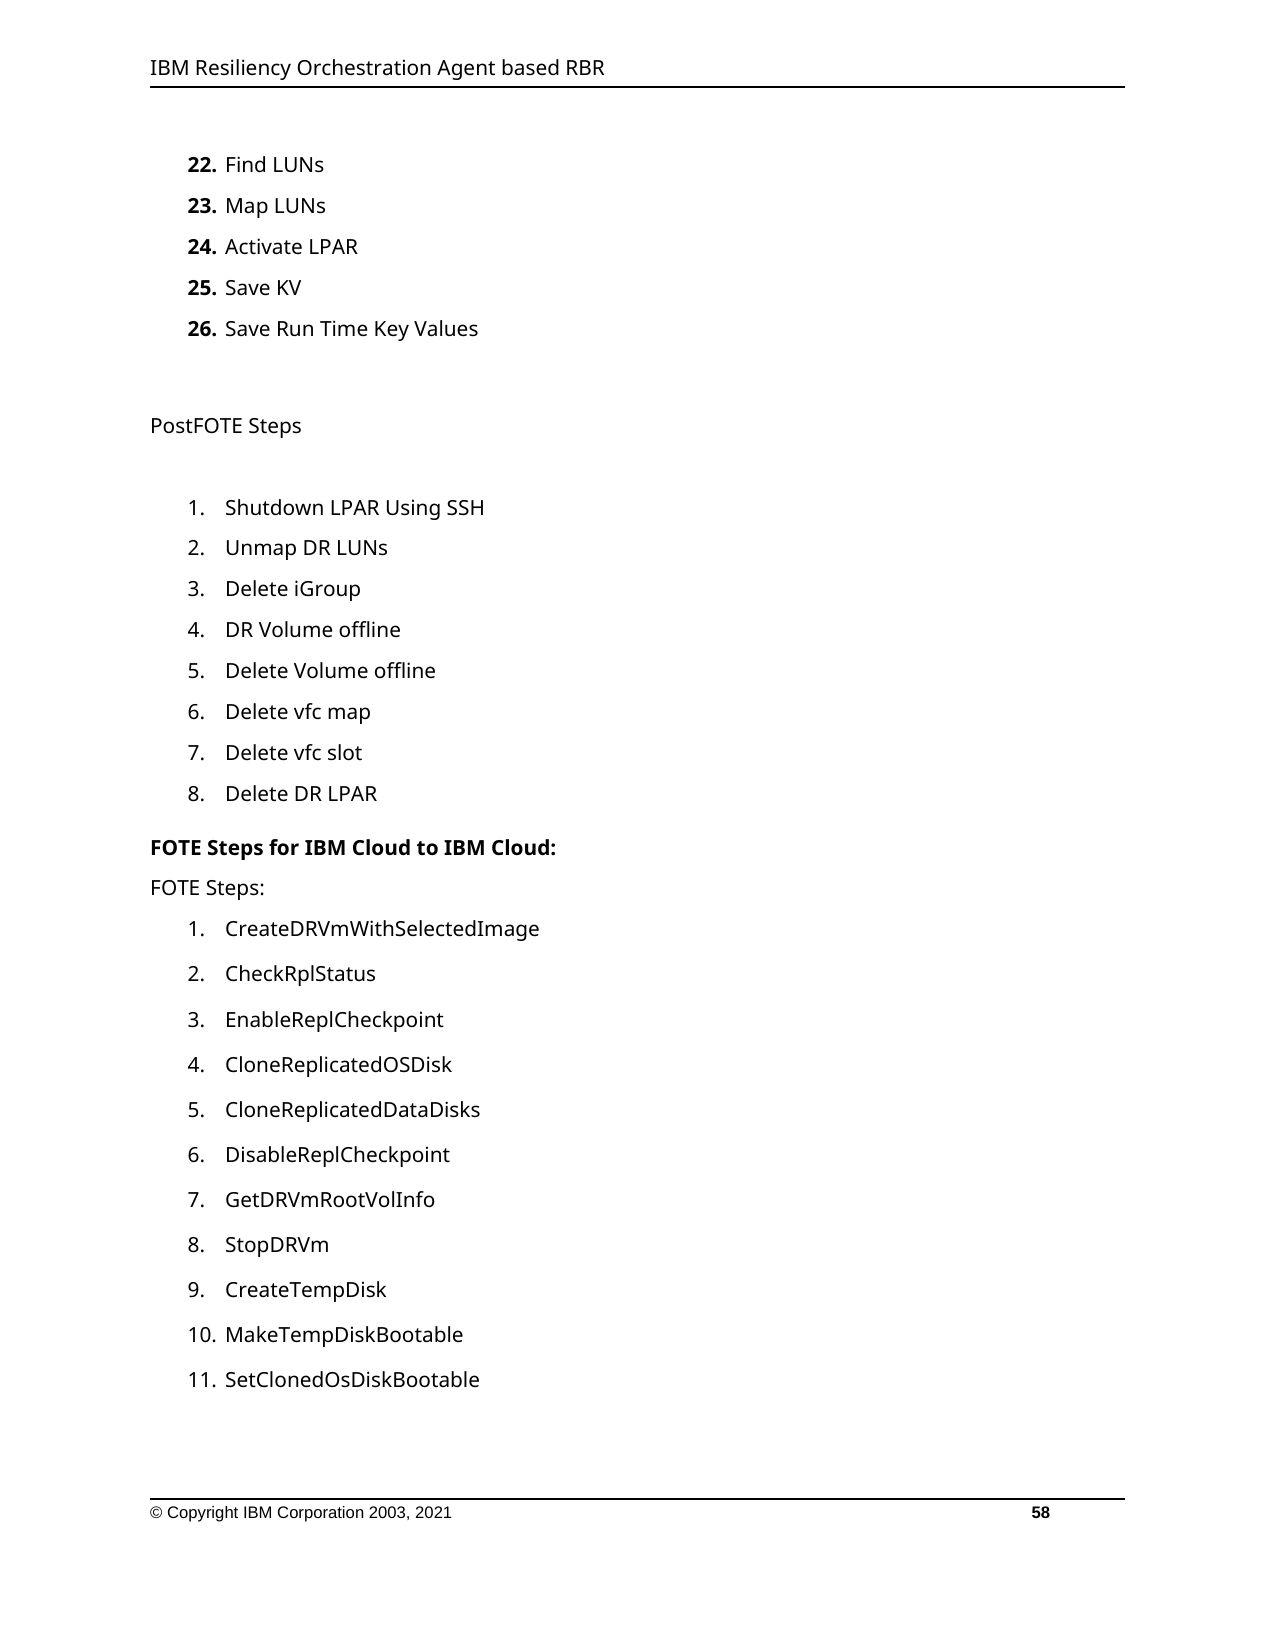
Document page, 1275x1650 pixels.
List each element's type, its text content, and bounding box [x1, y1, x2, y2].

list CloneReplicatedDataDisks [187, 1095, 1125, 1123]
list Delete vfc map [187, 697, 1125, 726]
list CheckRplStatus [187, 959, 1125, 988]
list Map LUNs [187, 191, 1125, 219]
list Delete iGroup [187, 574, 1125, 603]
list CreateTempDisk [187, 1275, 1125, 1304]
list StopDRVm [187, 1230, 1125, 1259]
list Save Run Time Key Values [187, 314, 1125, 342]
text PostFOTE Steps [112, 355, 1125, 439]
list SetClonedOsDiskBootable [187, 1366, 1125, 1394]
list Shutdown LPAR Using SSH [187, 493, 1125, 521]
list GetDRVmRootVolInfo [187, 1185, 1125, 1213]
list Activate LPAR [187, 232, 1125, 260]
list Unmap DR LUNs [187, 533, 1125, 562]
list CloneReplicatedOSDisk [187, 1050, 1125, 1078]
list DR Volume offline [187, 615, 1125, 644]
list Save KV [187, 273, 1125, 301]
list Delete Volume offline [187, 656, 1125, 685]
list MakeTempDiskBootable [187, 1320, 1125, 1349]
list Delete DR LPAR [187, 779, 1125, 808]
list EnableReplCheckpoint [187, 1005, 1125, 1033]
list CreateDRVmWithSelectedImage [187, 914, 1125, 943]
list DisableReplCheckpoint [187, 1140, 1125, 1168]
text FOTE Steps: [150, 873, 1125, 902]
list Delete vfc slot [187, 738, 1125, 767]
subtitle FOTE Steps for IBM Cloud to IBM Cloud: [150, 833, 1125, 861]
list Find LUNs [187, 150, 1125, 178]
